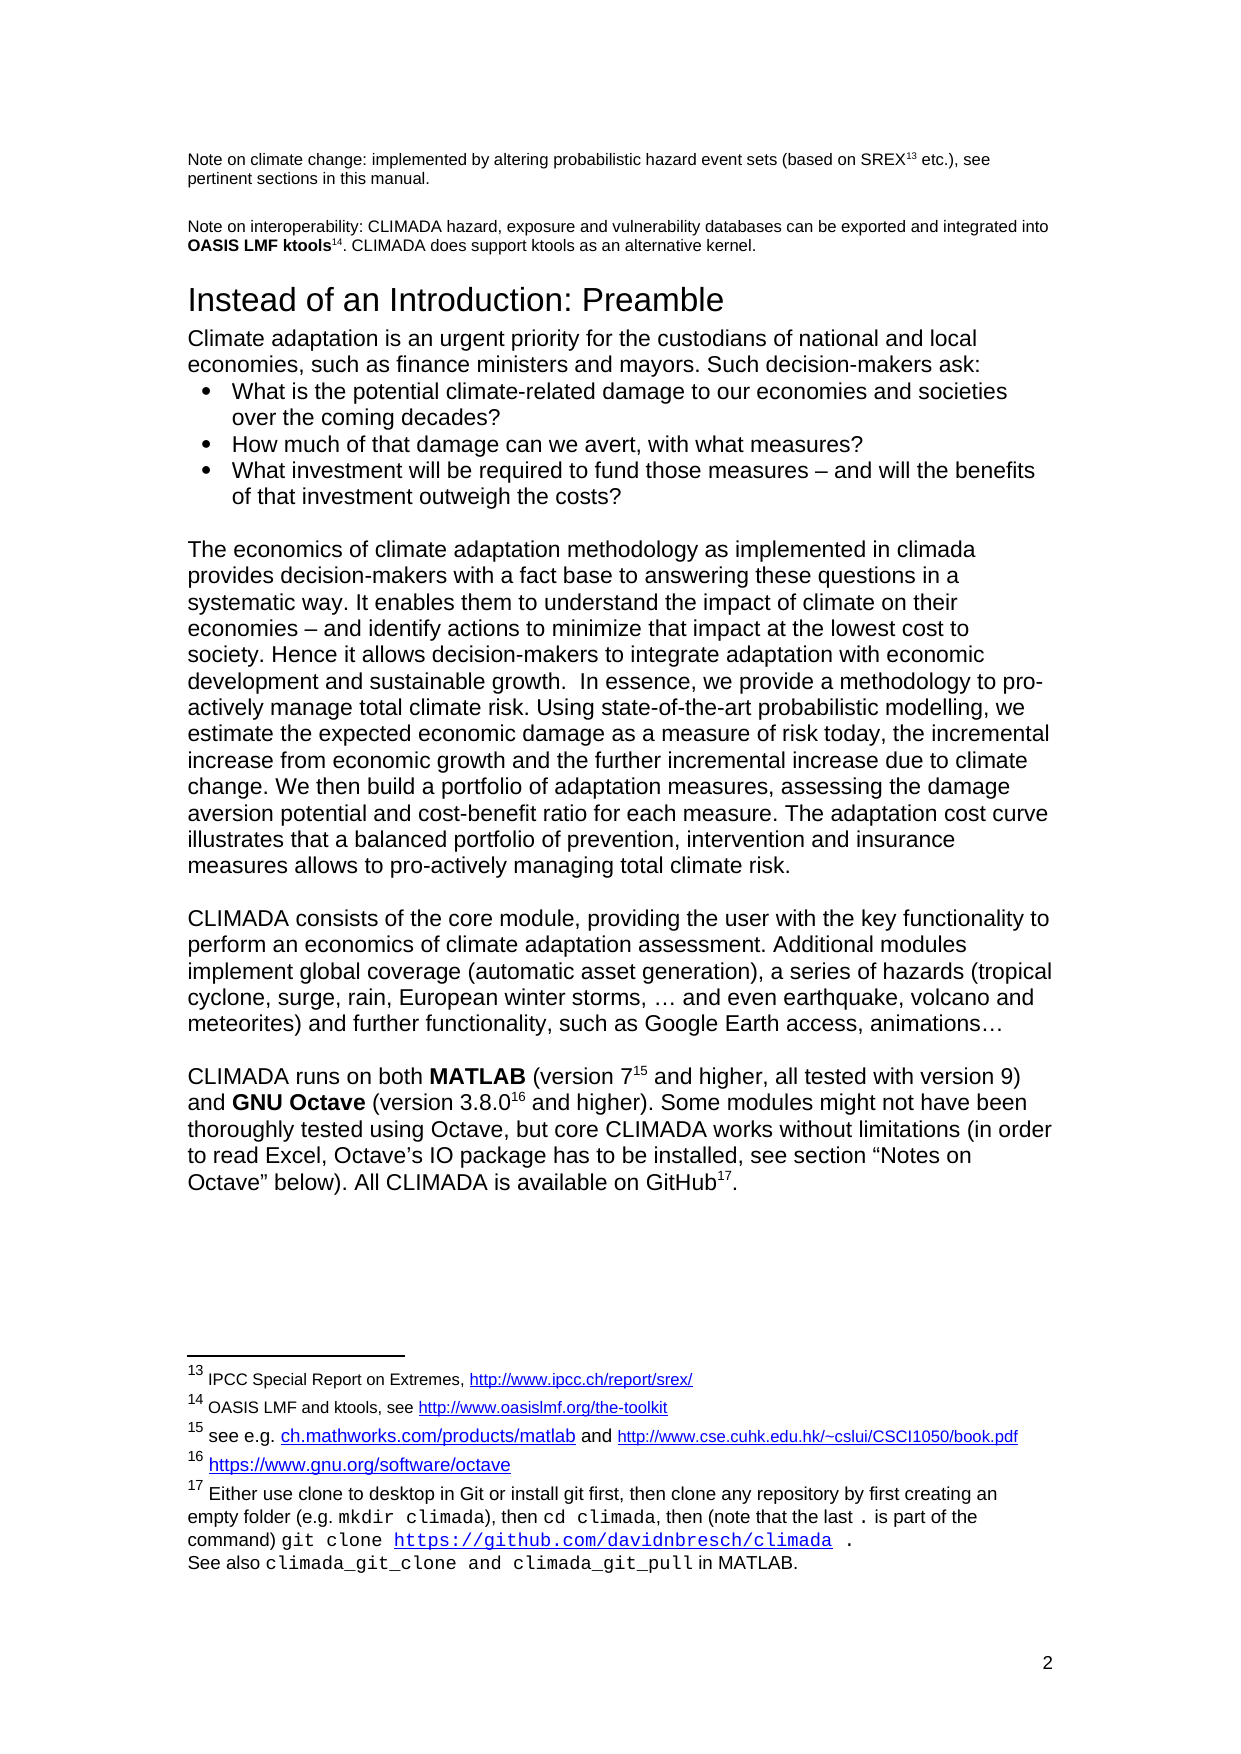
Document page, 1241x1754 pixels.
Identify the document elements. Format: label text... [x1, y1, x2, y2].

list What is the potential climate-related damage to our economies and societies over the coming decades? [202, 378, 1053, 431]
list What investment will be required to fund those measures – and will the benefits of that investment outweigh the costs? [202, 457, 1053, 509]
text CLIMADA consists of the core module, providing the user with the key functionality to perform an economics of climate adaptation assessment. Additional modules implement global coverage (automatic asset generation), a series of hazards (tropical cyclone, surge, rain, European winter storms, … and even earthquake, volcano and meteorites) and further functionality, such as Google Earth access, animations… [187, 905, 1053, 1037]
text CLIMADA runs on both MATLAB (version 7 and higher, all tested with version 9) and GNU Octave (version 3.8.0 and higher). Some modules might not have been thoroughly tested using Octave, but core CLIMADA works without limitations (in order to read Excel, Octave’s IO package has to be installed, see section “Notes on Octave” below). All CLIMADA is available on GitHub. [187, 1063, 1053, 1195]
subtitle Instead of an Introduction: Preamble [187, 280, 1053, 319]
text Climate adaptation is an urgent priority for the custodians of national and local economies, such as finance ministers and mayors. Such decision-makers ask: [187, 325, 1053, 378]
text The economics of climate adaptation methodology as implemented in climada provides decision-makers with a fact base to answering these questions in a systematic way. It enables them to understand the impact of climate on their economies – and identify actions to minimize that impact at the lowest cost to society. Hence it allows decision-makers to integrate adaptation with economic development and sustainable growth. In essence, we provide a methodology to pro-actively manage total climate risk. Using state-of-the-art probabilistic modelling, we estimate the expected economic damage as a measure of risk today, the incremental increase from economic growth and the further incremental increase due to climate change. We then build a portfolio of adaptation measures, assessing the damage aversion potential and cost-benefit ratio for each measure. The adaptation cost curve illustrates that a balanced portfolio of prevention, intervention and insurance measures allows to pro-actively managing total climate risk. [187, 536, 1053, 878]
text Note on interoperability: CLIMADA hazard, exposure and vulnerability databases can be exported and integrated into OASIS LMF ktools. CLIMADA does support ktools as an alternative kernel. [187, 217, 1053, 255]
text Note on climate change: implemented by altering probabilistic hazard event sets (based on SREX etc.), see pertinent sections in this manual. [187, 150, 1053, 217]
list How much of that damage can we avert, with what measures? [202, 431, 1053, 457]
